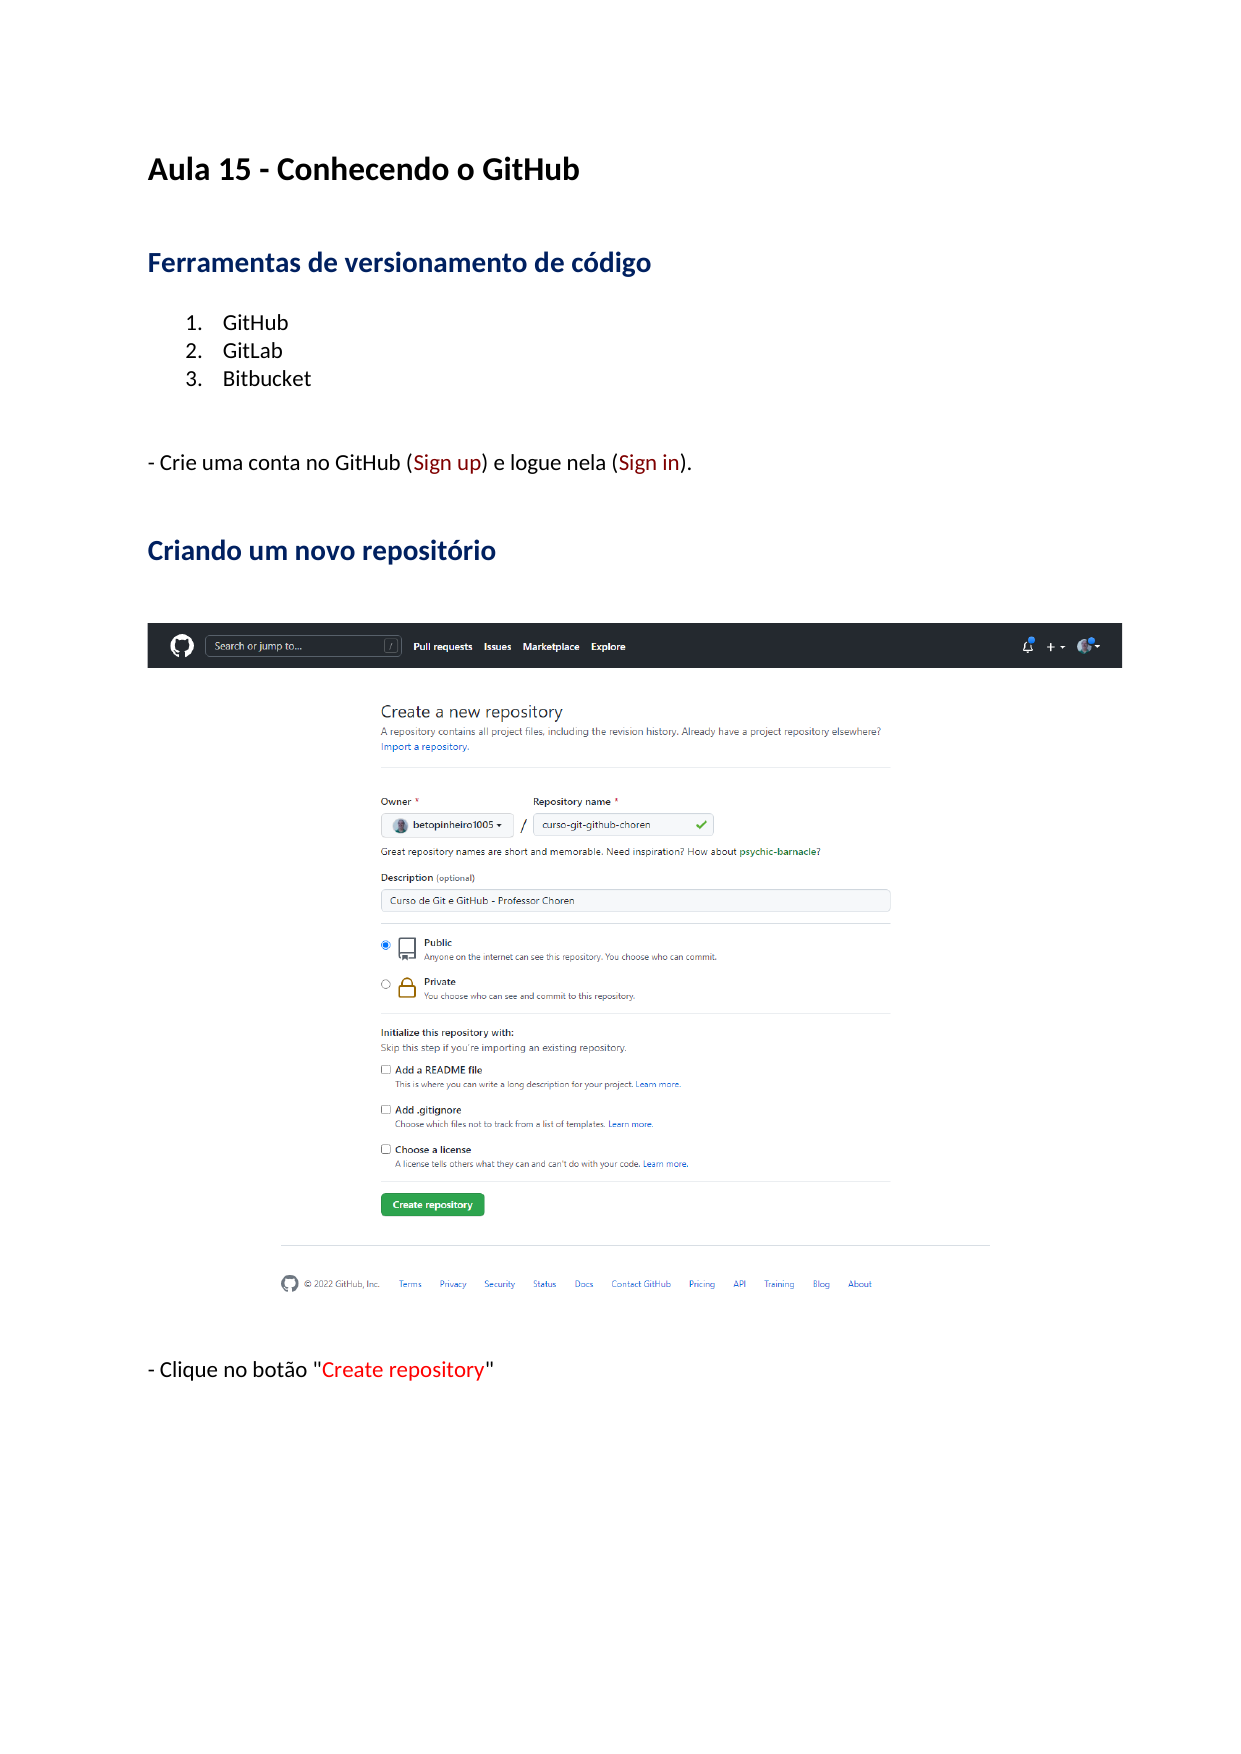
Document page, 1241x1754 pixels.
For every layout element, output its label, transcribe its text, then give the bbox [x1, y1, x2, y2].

list Bitbucket [185, 364, 1122, 392]
subtitle Ferramentas de versionamento de código [148, 244, 1122, 280]
list GitLab [185, 336, 1122, 364]
subtitle Aula 15 - Conhecendo o GitHub [148, 148, 1122, 188]
picture [147, 623, 1123, 1328]
text - Crie uma conta no GitHub (Sign up) e logue nela (Sign in). [148, 448, 1122, 476]
text - Clique no botão "Create repository" [148, 1356, 1122, 1383]
list GitHub [185, 308, 1122, 336]
subtitle Criando um novo repositório [148, 532, 1122, 568]
